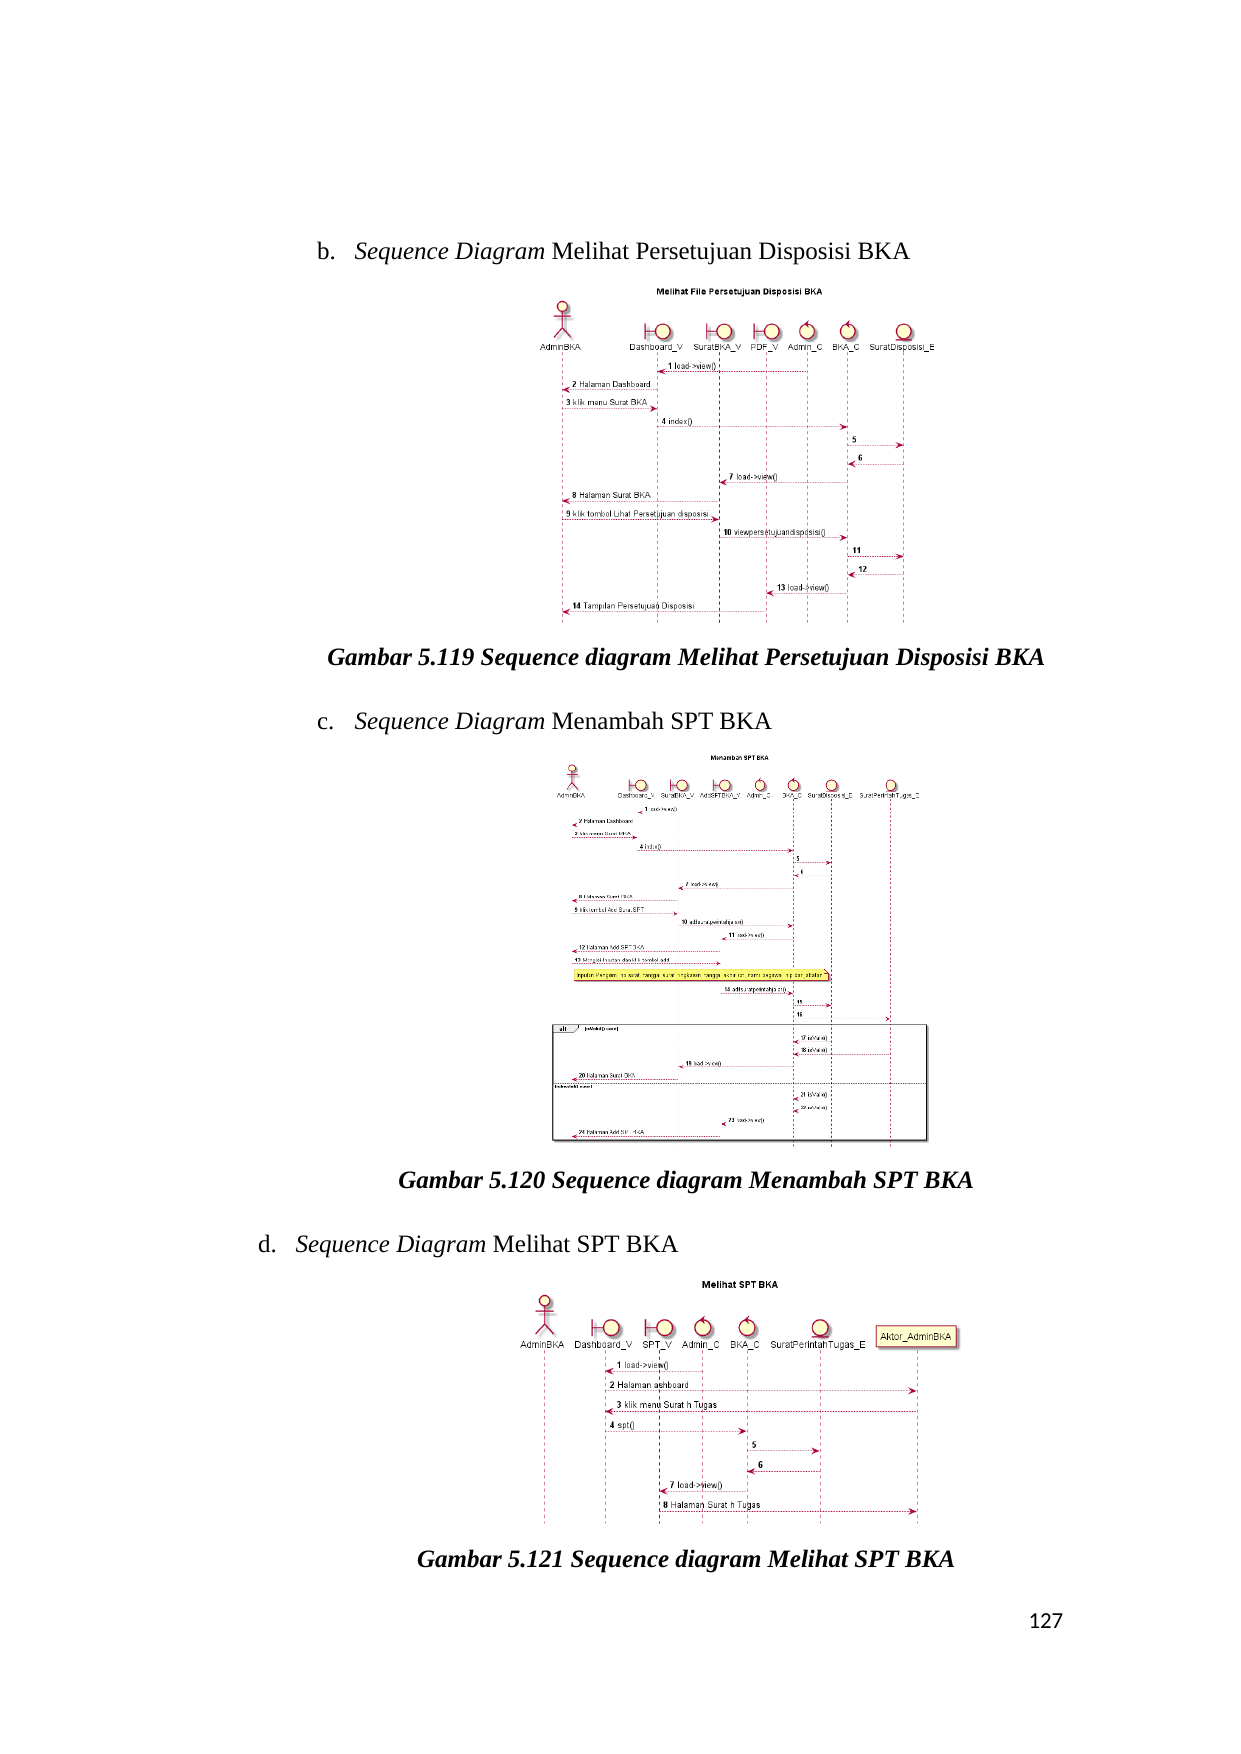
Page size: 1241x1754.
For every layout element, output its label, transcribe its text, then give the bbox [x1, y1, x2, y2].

text Gambar 5.121 Sequence diagram Melihat SPT BKA [311, 1544, 1063, 1573]
picture [535, 279, 941, 629]
list Sequence Diagram Melihat SPT BKA [258, 1229, 1063, 1257]
picture [547, 749, 929, 1151]
list Sequence Diagram Melihat Persetujuan Disposisi BKA [317, 236, 1063, 265]
list Sequence Diagram Menambah SPT BKA [317, 706, 1063, 735]
text Gambar 5.119 Sequence diagram Melihat Persetujuan Disposisi BKA [311, 642, 1063, 671]
text Gambar 5.120 Sequence diagram Menambah SPT BKA [311, 1165, 1063, 1193]
picture [515, 1271, 962, 1530]
